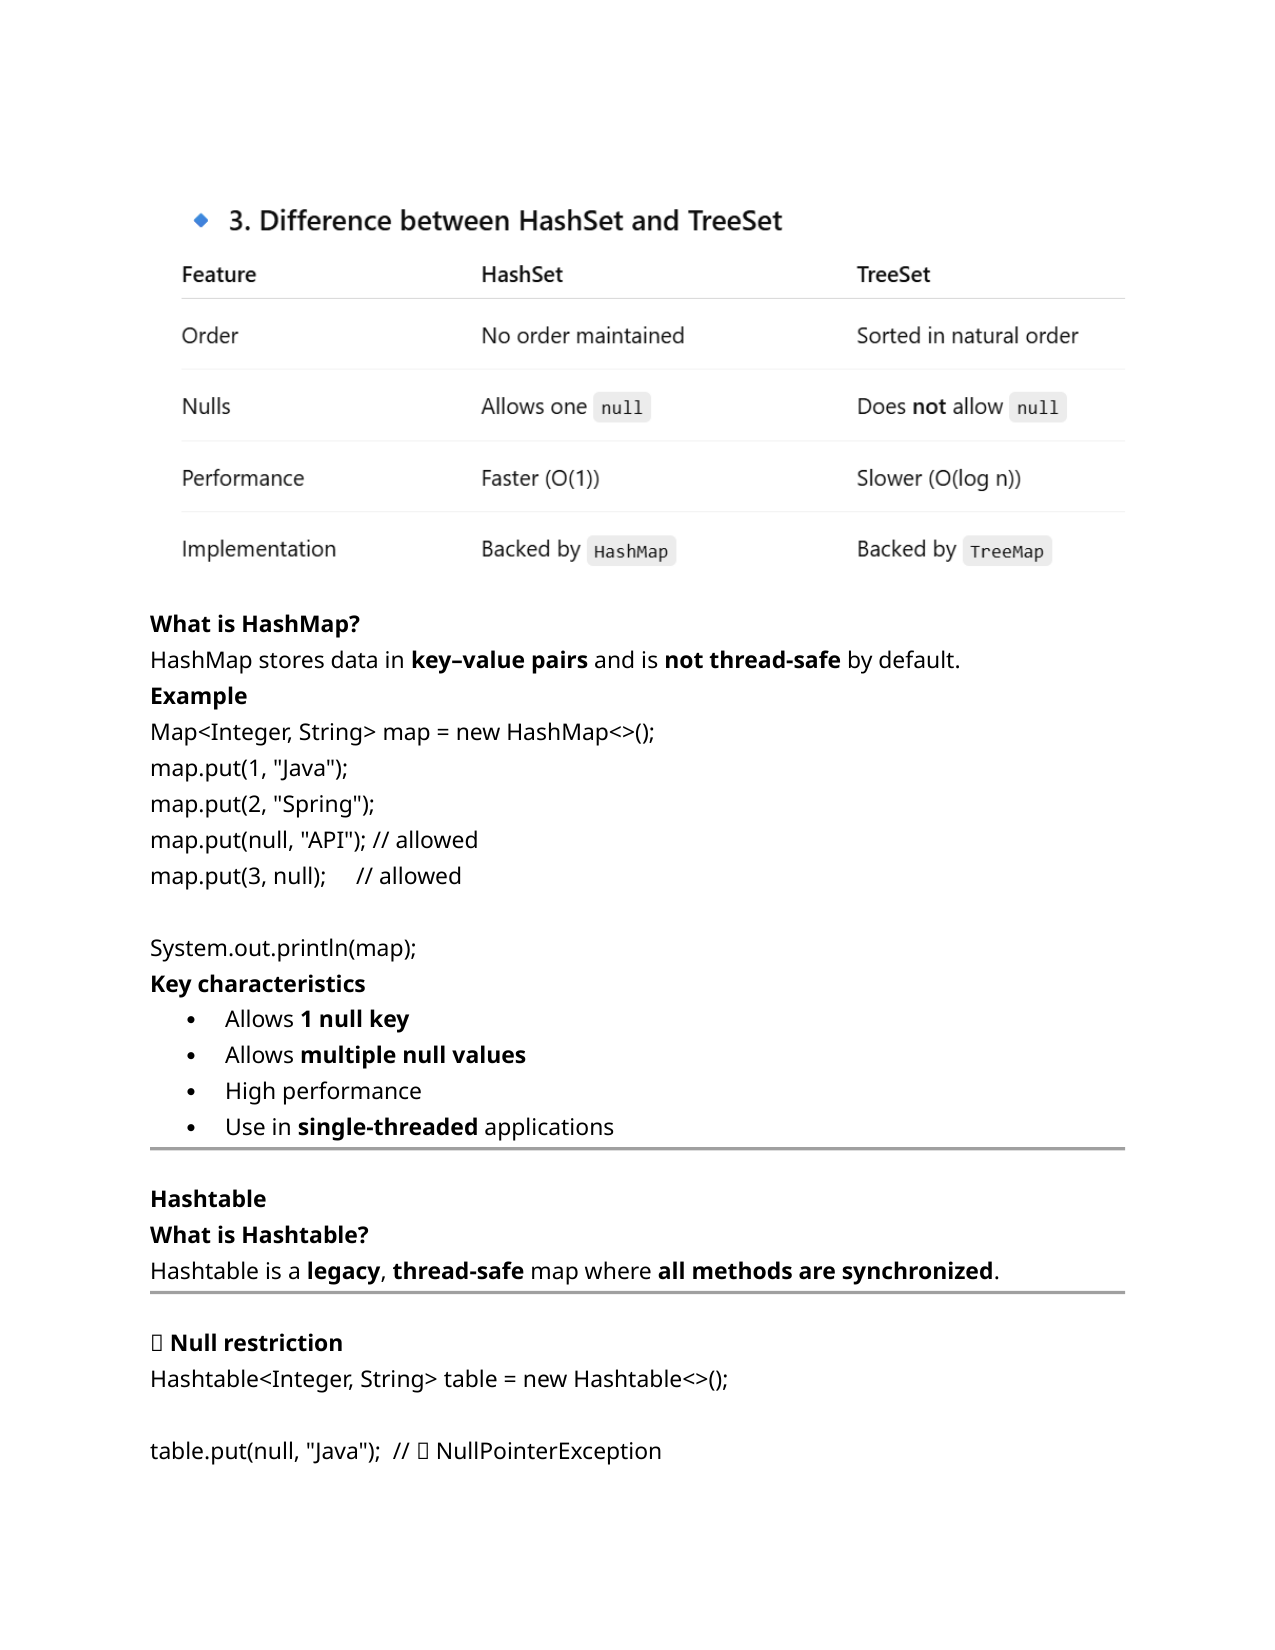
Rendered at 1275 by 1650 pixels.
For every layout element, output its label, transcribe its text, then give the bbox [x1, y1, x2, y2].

text What is HashMap? [150, 608, 1125, 639]
text map.put(null, "API"); // allowed [150, 824, 1125, 855]
text map.put(3, null); // allowed [150, 860, 1125, 891]
text Hashtable<Integer, String> table = new Hashtable<>(); [150, 1363, 1125, 1394]
picture [150, 186, 1125, 604]
list Allows 1 null key [187, 1003, 1125, 1035]
text table.put(null, "Java"); // ❌ NullPointerException [150, 1435, 1125, 1466]
text Key characteristics [150, 967, 1125, 999]
list High performance [187, 1075, 1125, 1107]
text map.put(1, "Java"); [150, 752, 1125, 783]
text What is Hashtable? [150, 1219, 1125, 1250]
text Hashtable [150, 1183, 1125, 1214]
text ❌ Null restriction [150, 1327, 1125, 1358]
text System.out.println(map); [150, 932, 1125, 963]
text map.put(2, "Spring"); [150, 788, 1125, 819]
text Example [150, 680, 1125, 711]
list Allows multiple null values [187, 1039, 1125, 1071]
text Map<Integer, String> map = new HashMap<>(); [150, 716, 1125, 747]
text HashMap stores data in key–value pairs and is not thread-safe by default. [150, 644, 1125, 675]
text Hashtable is a legacy, thread-safe map where all methods are synchronized. [150, 1255, 1125, 1286]
list Use in single-threaded applications [187, 1111, 1125, 1142]
